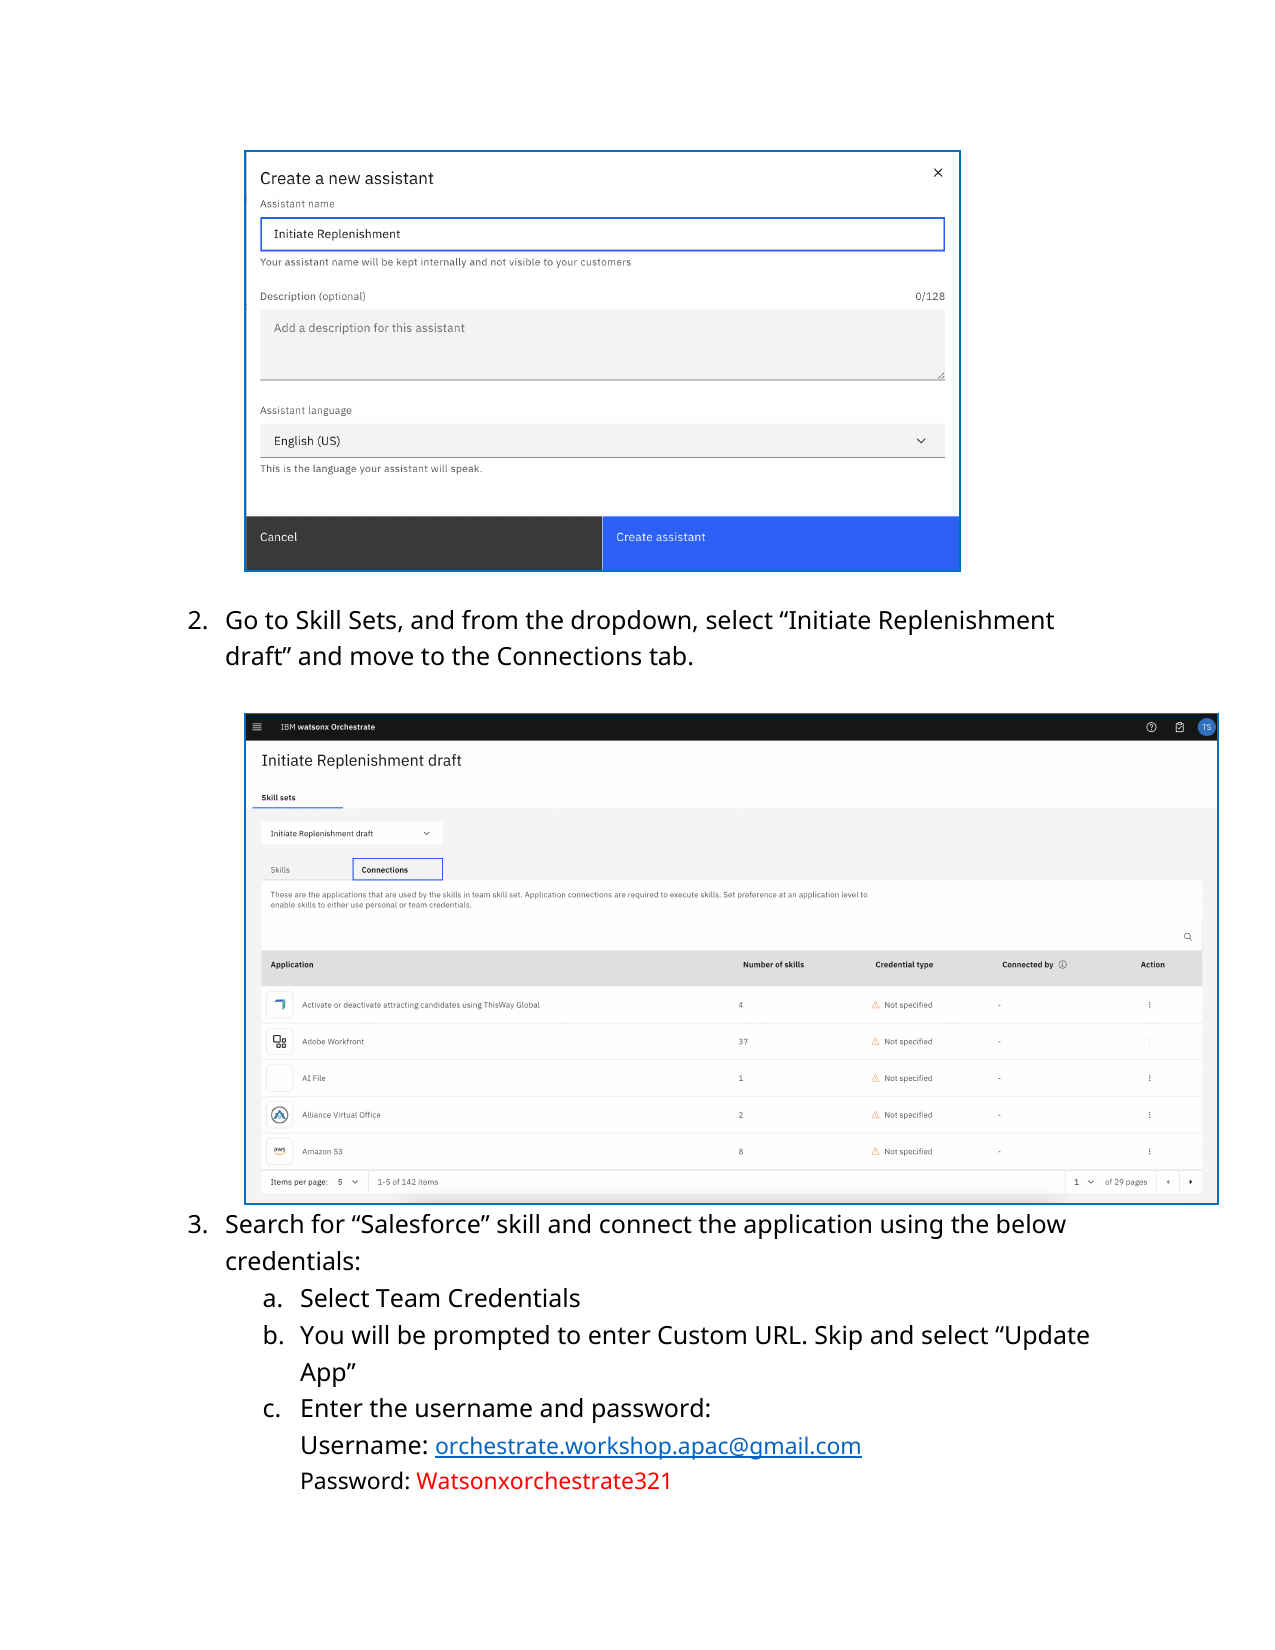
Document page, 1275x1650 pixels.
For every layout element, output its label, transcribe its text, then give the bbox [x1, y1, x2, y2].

text Username: orchestrate.workshop.apac@gmail.com [300, 1428, 1125, 1462]
list Select Team Credentials [262, 1281, 1125, 1315]
text Password: Watsonxorchestrate321 [300, 1464, 1125, 1496]
list Enter the username and password: [262, 1391, 1125, 1425]
list Go to Skill Sets, and from the dropdown, select “Initiate Replenishment draft” and move to the Connections tab. [187, 602, 1125, 673]
list You will be prompted to enter Custom URL. Skip and select “Update App” [262, 1317, 1125, 1388]
list Search for “Salesforce” skill and connect the application using the below credentials: [187, 1207, 1125, 1278]
